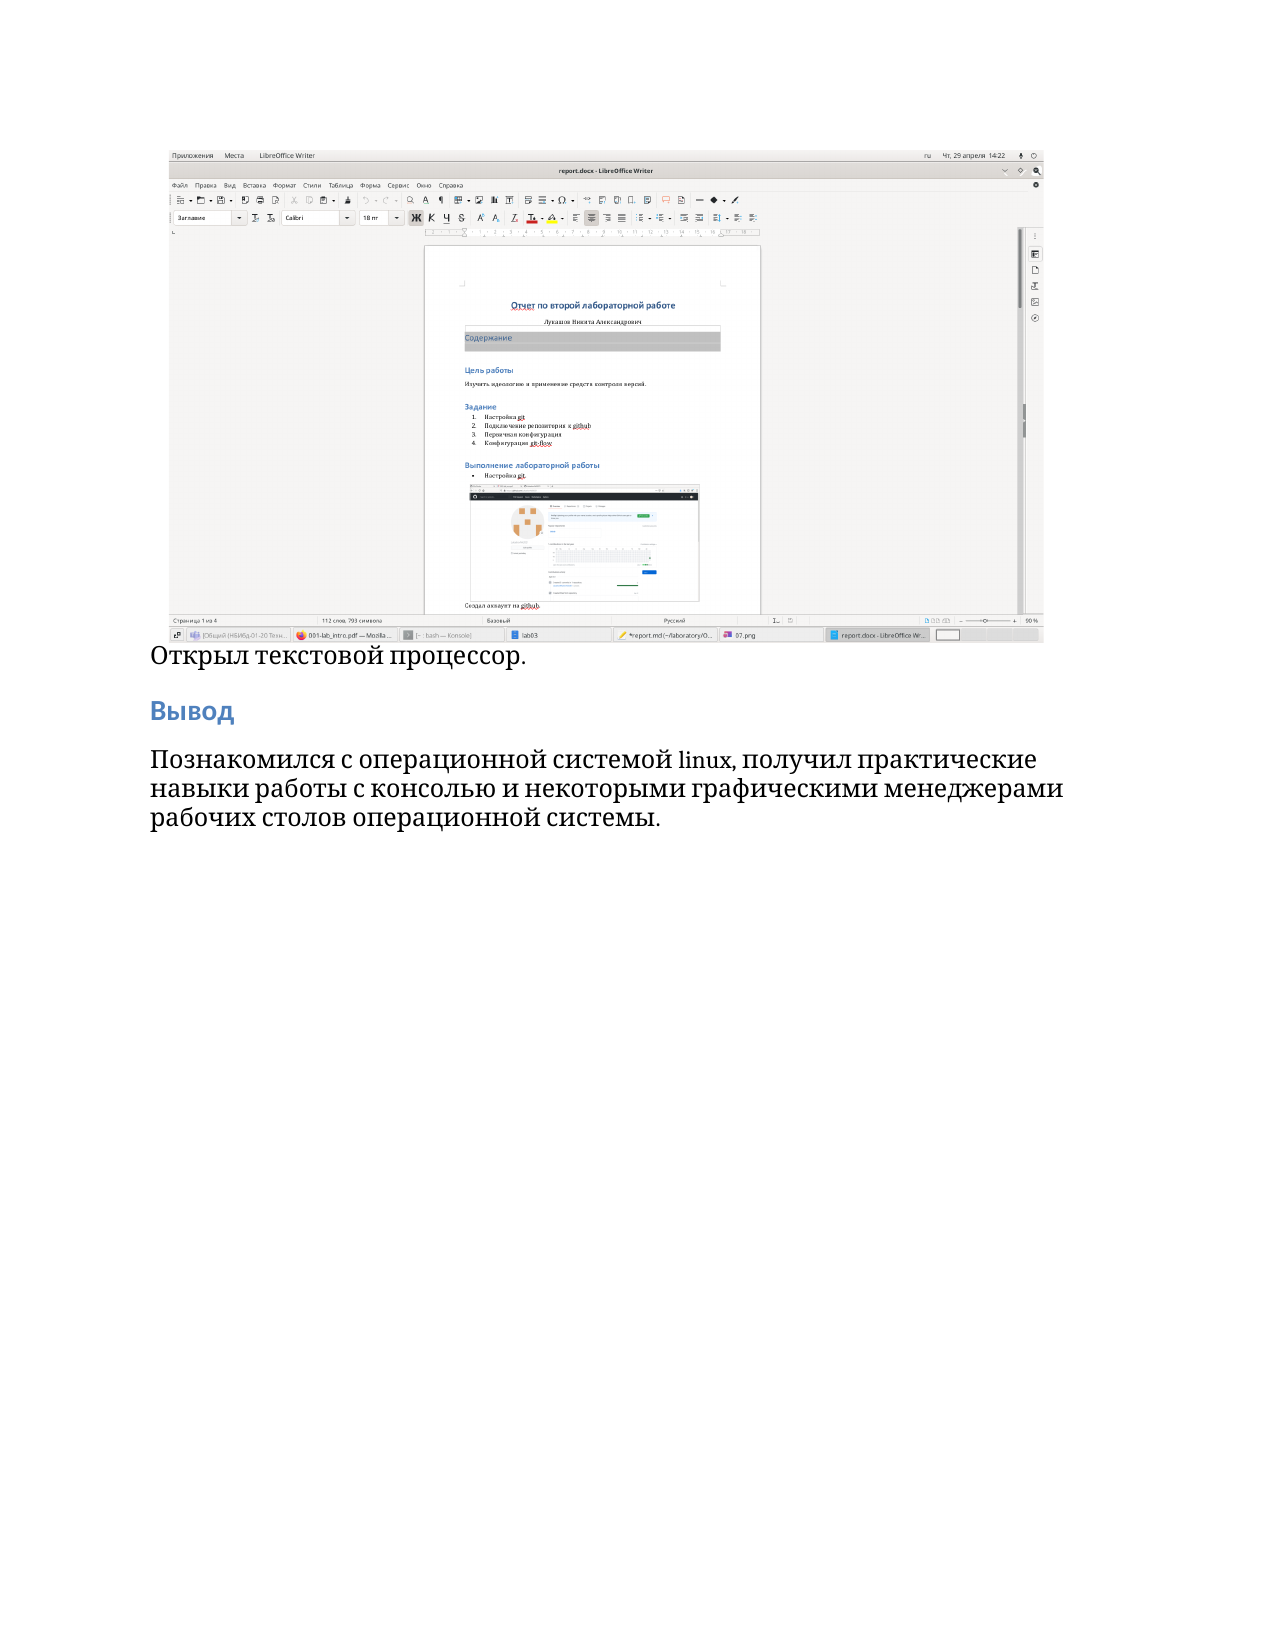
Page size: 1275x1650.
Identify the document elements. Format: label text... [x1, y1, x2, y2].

picture [168, 150, 1044, 643]
text Познакомился с операционной системой linux, получил практические навыки работы с консолью и некоторыми графическими менеджерами рабочих столов операционной системы. [150, 746, 1125, 832]
subtitle Вывод [150, 692, 1125, 727]
